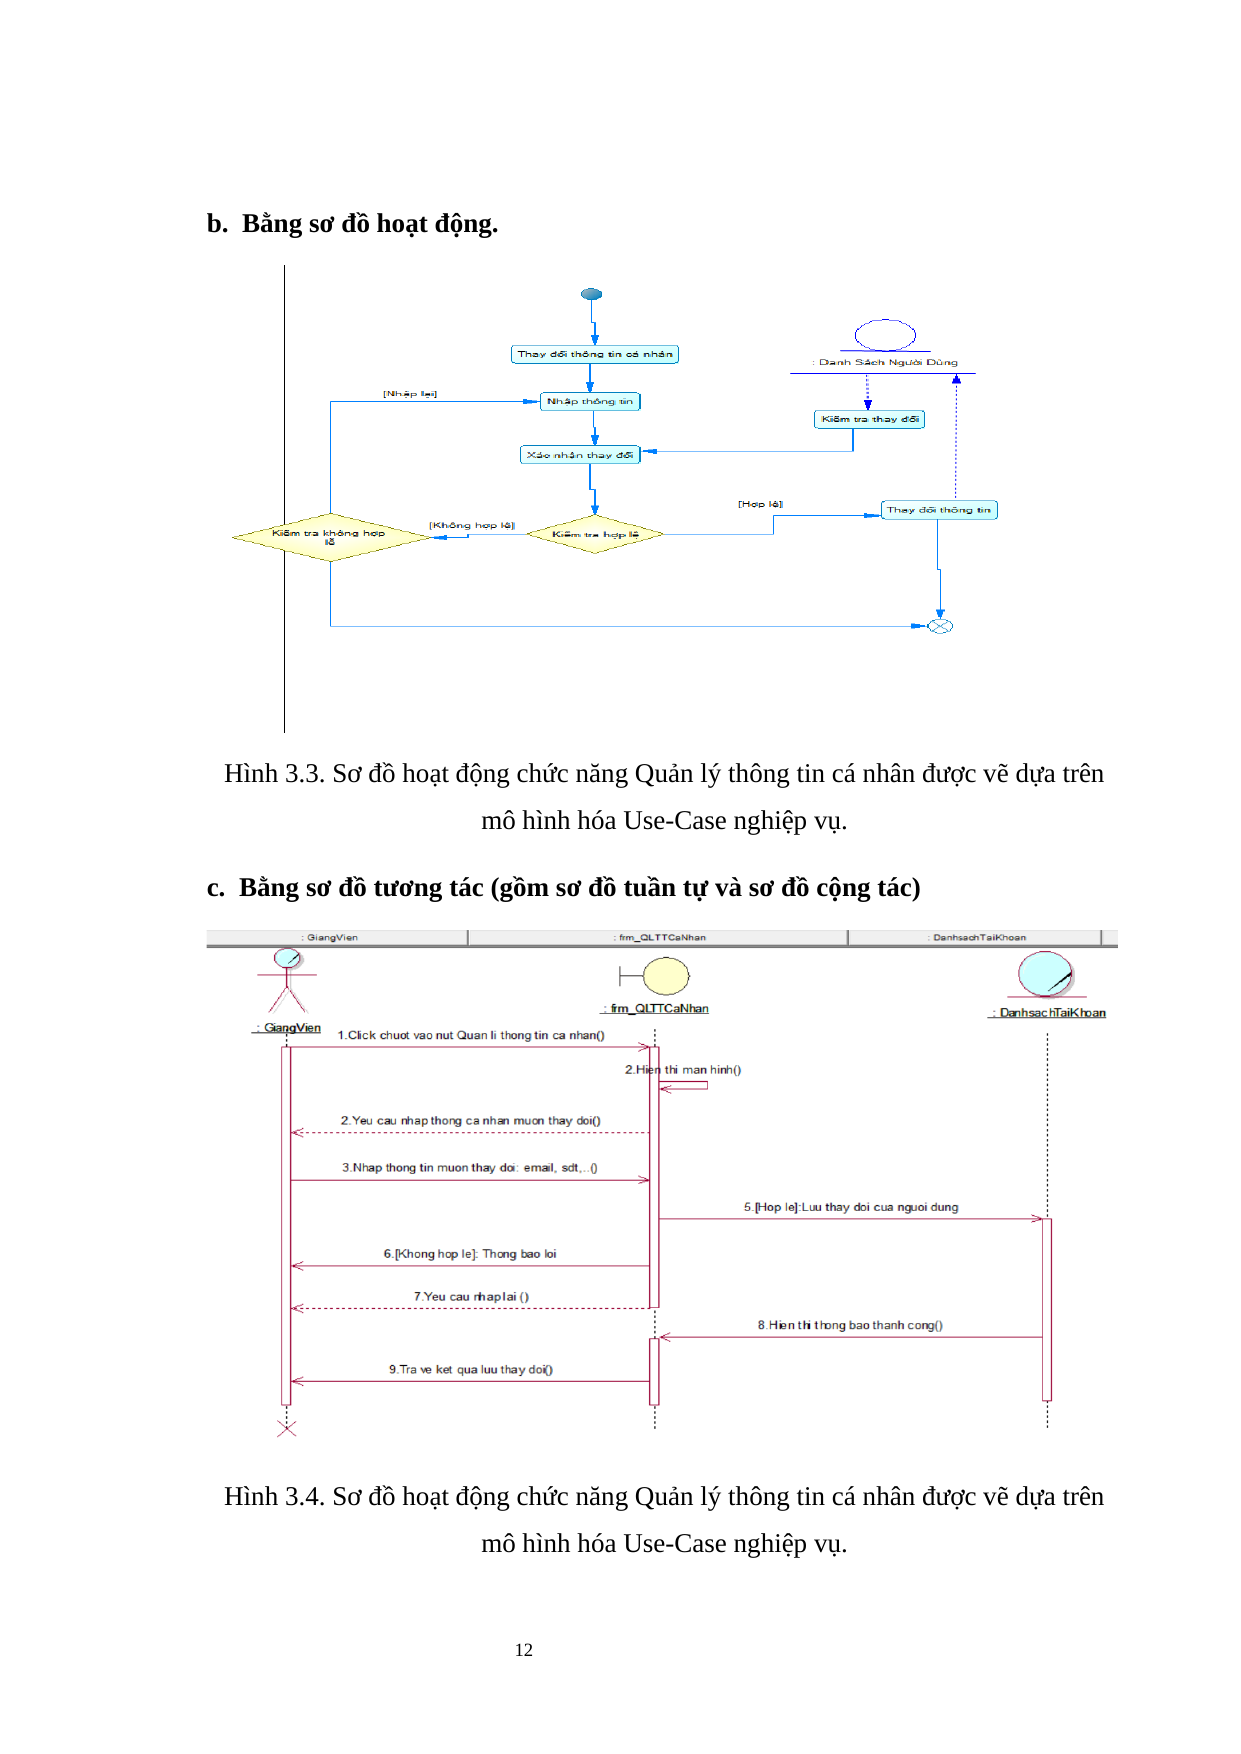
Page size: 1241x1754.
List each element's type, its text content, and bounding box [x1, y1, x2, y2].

text Hình 3.3. Sơ đồ hoạt động chức năng Quản lý thông tin cá nhân được vẽ dựa trên mô hình hóa Use-Case nghiệp vụ. [207, 757, 1122, 835]
subtitle b. Bằng sơ đồ hoạt động. [207, 207, 1122, 238]
text Hình 3.4. Sơ đồ hoạt động chức năng Quản lý thông tin cá nhân được vẽ dựa trên mô hình hóa Use-Case nghiệp vụ. [207, 1481, 1122, 1558]
picture [206, 265, 1116, 733]
picture [206, 930, 1118, 1456]
subtitle c. Bằng sơ đồ tương tác (gồm sơ đồ tuần tự và sơ đồ cộng tác) [207, 872, 1122, 903]
